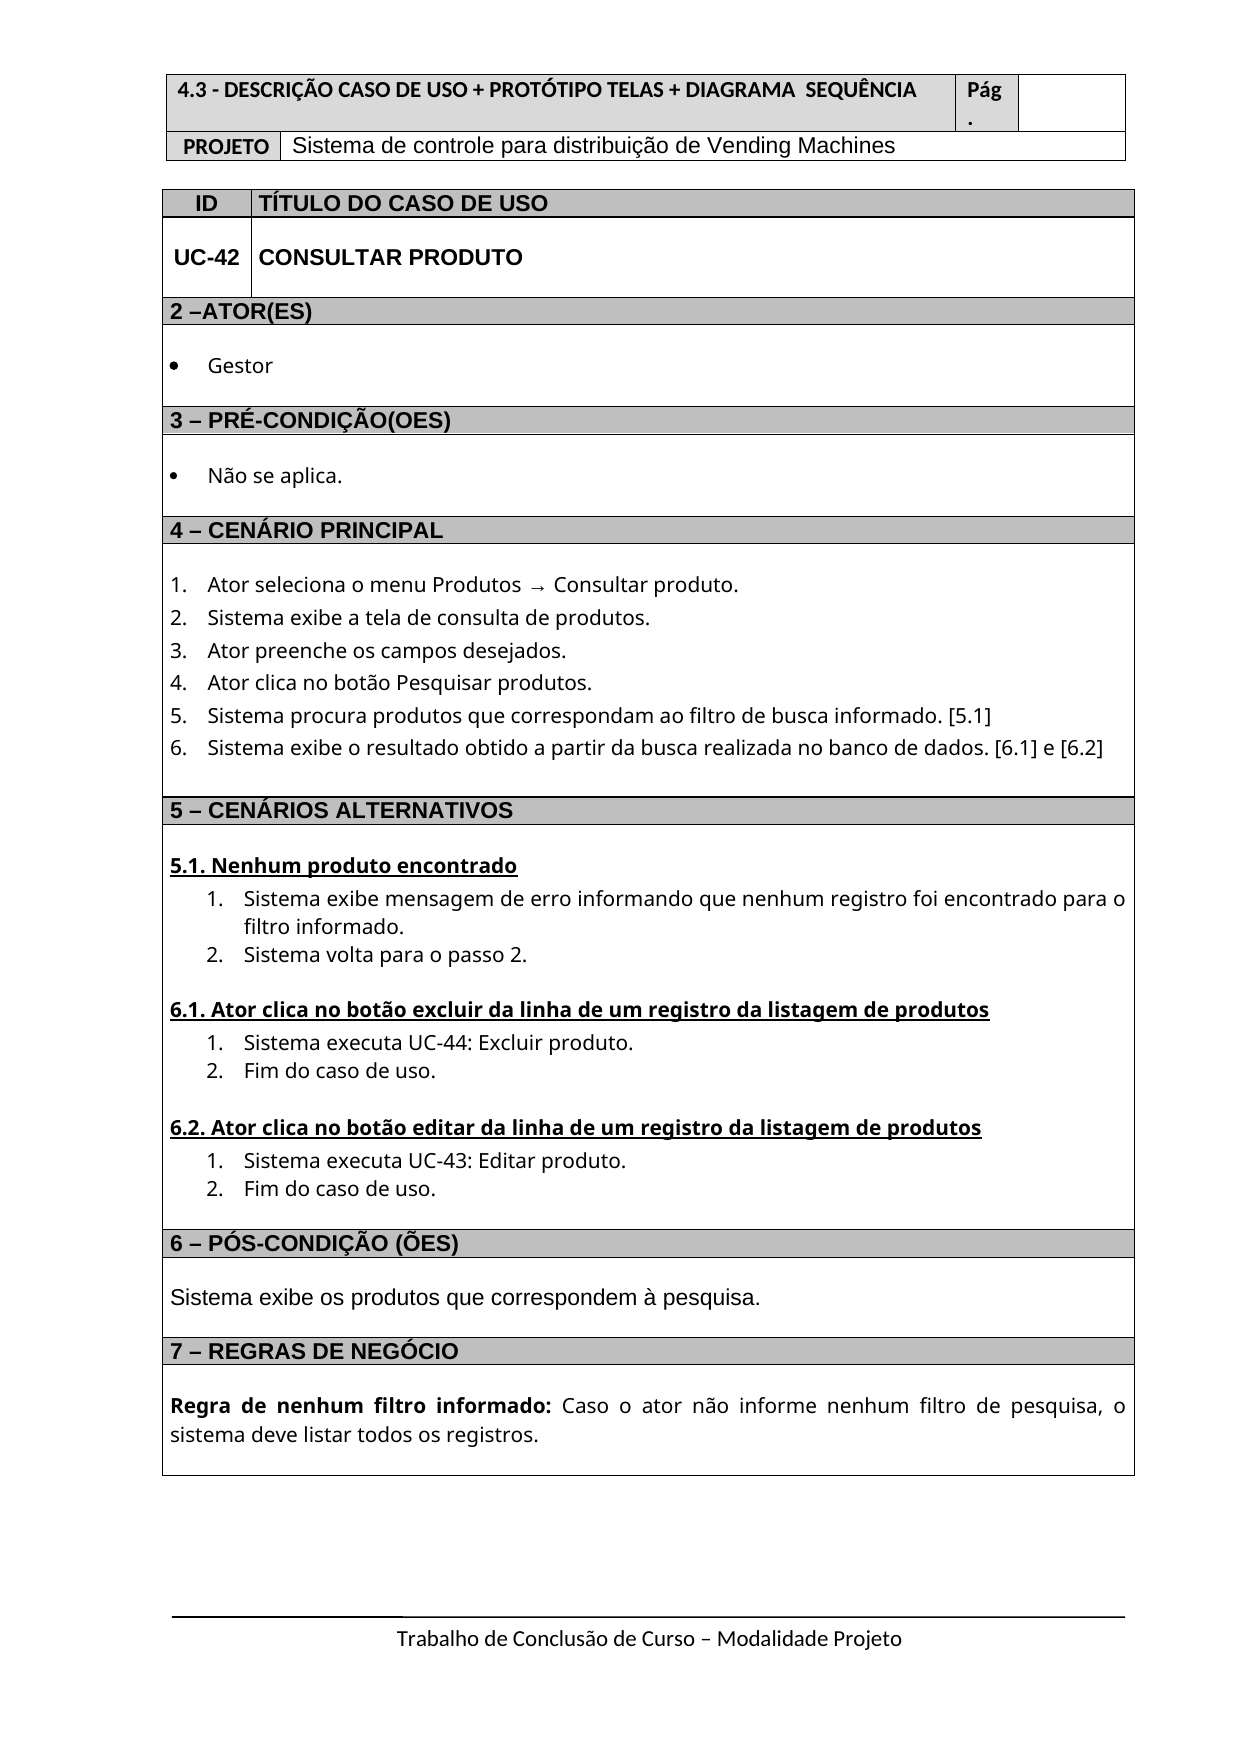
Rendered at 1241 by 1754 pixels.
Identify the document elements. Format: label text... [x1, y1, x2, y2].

table_header ID [163, 190, 251, 216]
table_cell Regra de nenhum filtro informado: Caso o ator não informe nenhum filtro de pesquisa, o sistema deve listar todos os registros. [163, 1365, 1134, 1475]
table_cell Sistema exibe os produtos que correspondem à pesquisa. [163, 1258, 1134, 1337]
table_cell Não se aplica. [163, 435, 1134, 516]
table_cell 7 – REGRAS DE NEGÓCIO [163, 1338, 1134, 1364]
table_cell 6 – PÓS-CONDIÇÃO (ÕES) [163, 1230, 1134, 1257]
table_cell Ator seleciona o menu Produtos → Consultar produto. Sistema exibe a tela de consulta de produtos. Ator preenche os campos desejados. Ator clica no botão Pesquisar produtos. Sistema procura produtos que correspondam ao filtro de busca informado. [5.1] Sistema exibe o resultado obtido a partir da busca realizada no banco de dados. [6.1] e [6.2] [163, 544, 1134, 796]
table_cell UC-42 [163, 218, 251, 297]
table_cell 3 – PRÉ-CONDIÇÃO(OES) [163, 407, 1134, 433]
table_cell CONSULTAR PRODUTO [252, 218, 1134, 297]
table_cell Gestor [163, 325, 1134, 406]
table_cell 5 – CENÁRIOS ALTERNATIVOS [163, 798, 1134, 824]
table_cell 4 – CENÁRIO PRINCIPAL [163, 517, 1134, 543]
table_cell 2 –ATOR(ES) [163, 298, 1134, 324]
table_header TÍTULO DO CASO DE USO [252, 190, 1134, 216]
table_cell 5.1. Nenhum produto encontrado Sistema exibe mensagem de erro informando que nenhum registro foi encontrado para o filtro informado. Sistema volta para o passo 2. 6.1. Ator clica no botão excluir da linha de um registro da listagem de produtos Sistema executa UC-44: Excluir produto. Fim do caso de uso. 6.2. Ator clica no botão editar da linha de um registro da listagem de produtos Sistema executa UC-43: Editar produto. Fim do caso de uso. [163, 825, 1134, 1229]
